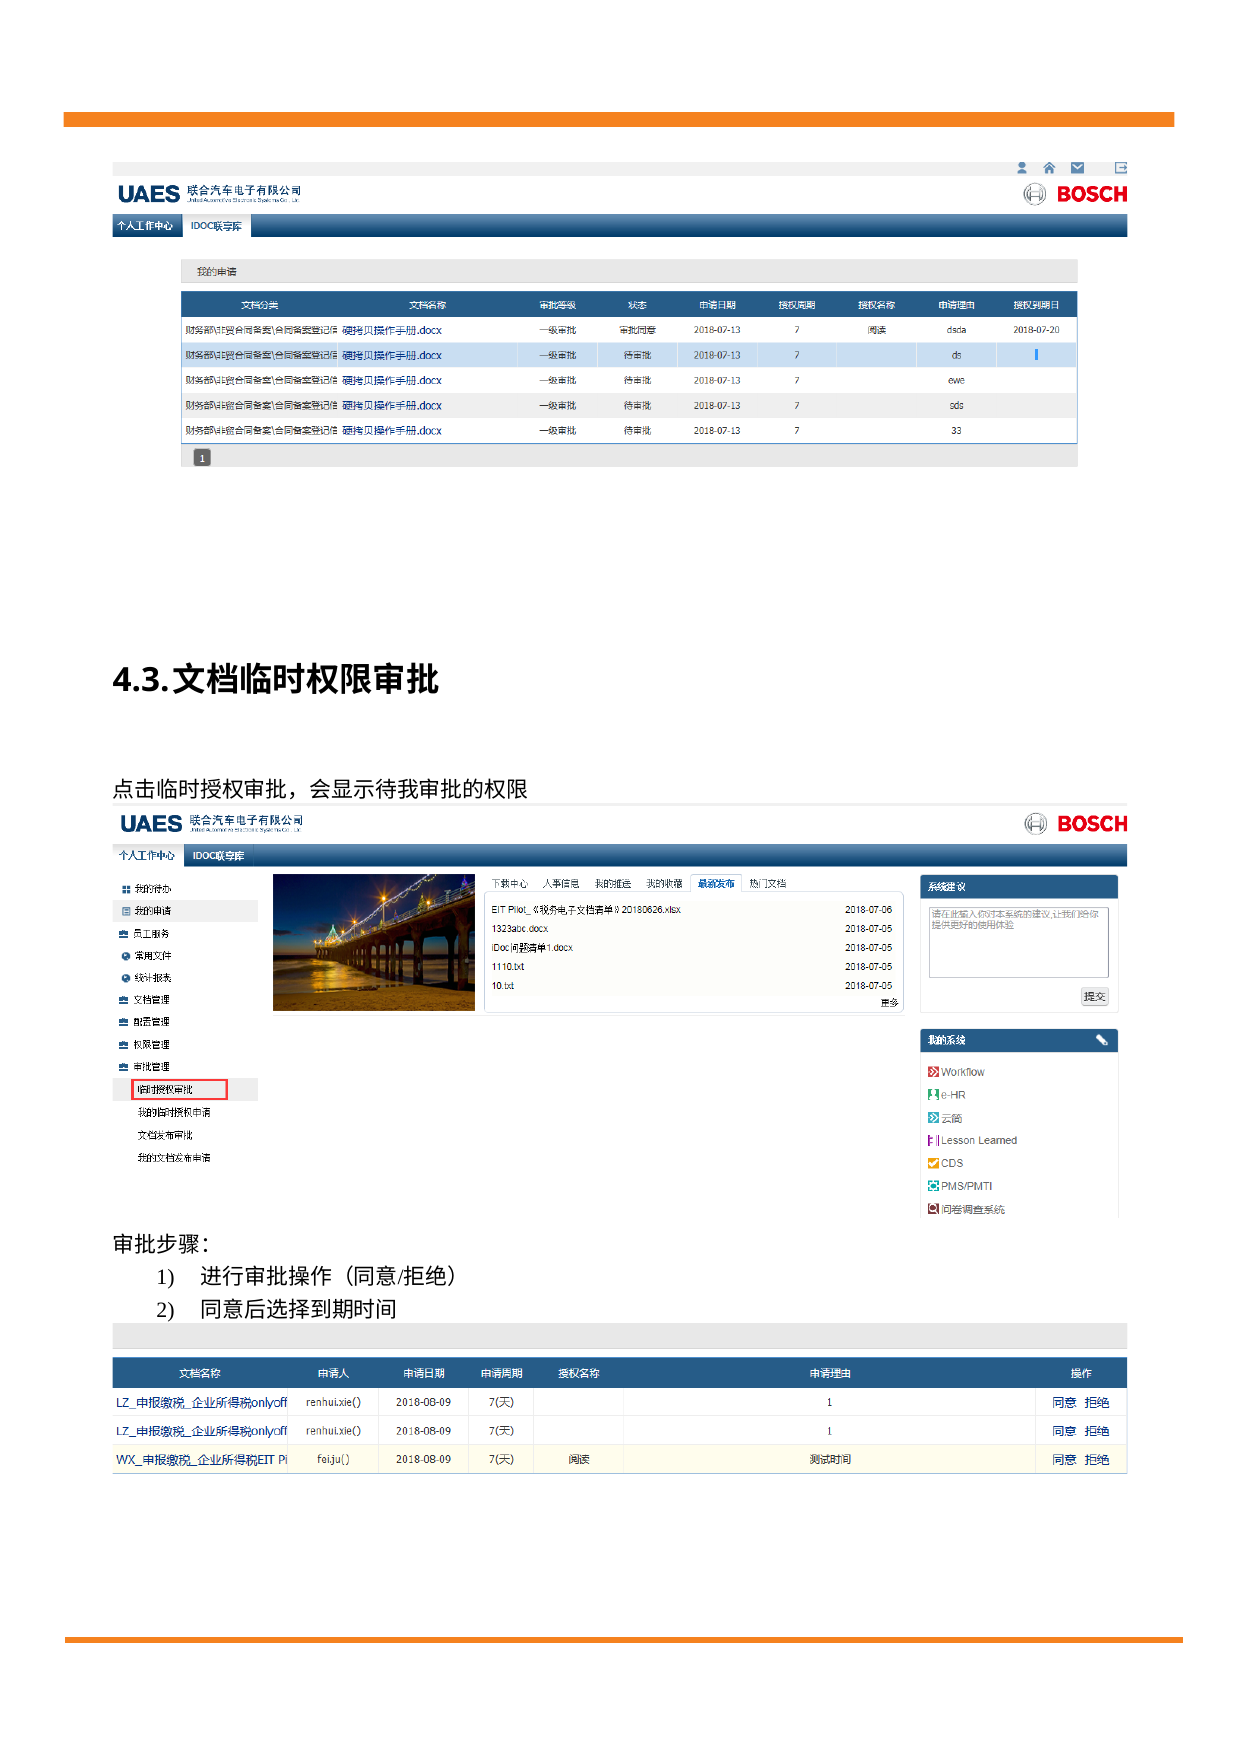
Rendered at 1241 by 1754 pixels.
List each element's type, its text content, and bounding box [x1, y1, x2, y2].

list 进行审批操作（同意/拒绝） [156, 1259, 1128, 1291]
list 同意后选择到期时间 [156, 1291, 1128, 1323]
picture [112, 162, 1128, 597]
subtitle 文档临时权限审批 [112, 644, 1128, 709]
picture [112, 803, 1128, 1218]
text 点击临时授权审批，会显示待我审批的权限 [112, 771, 1128, 803]
text 审批步骤： [112, 1226, 1128, 1259]
picture [112, 1323, 1128, 1474]
picture [63, 112, 1175, 127]
